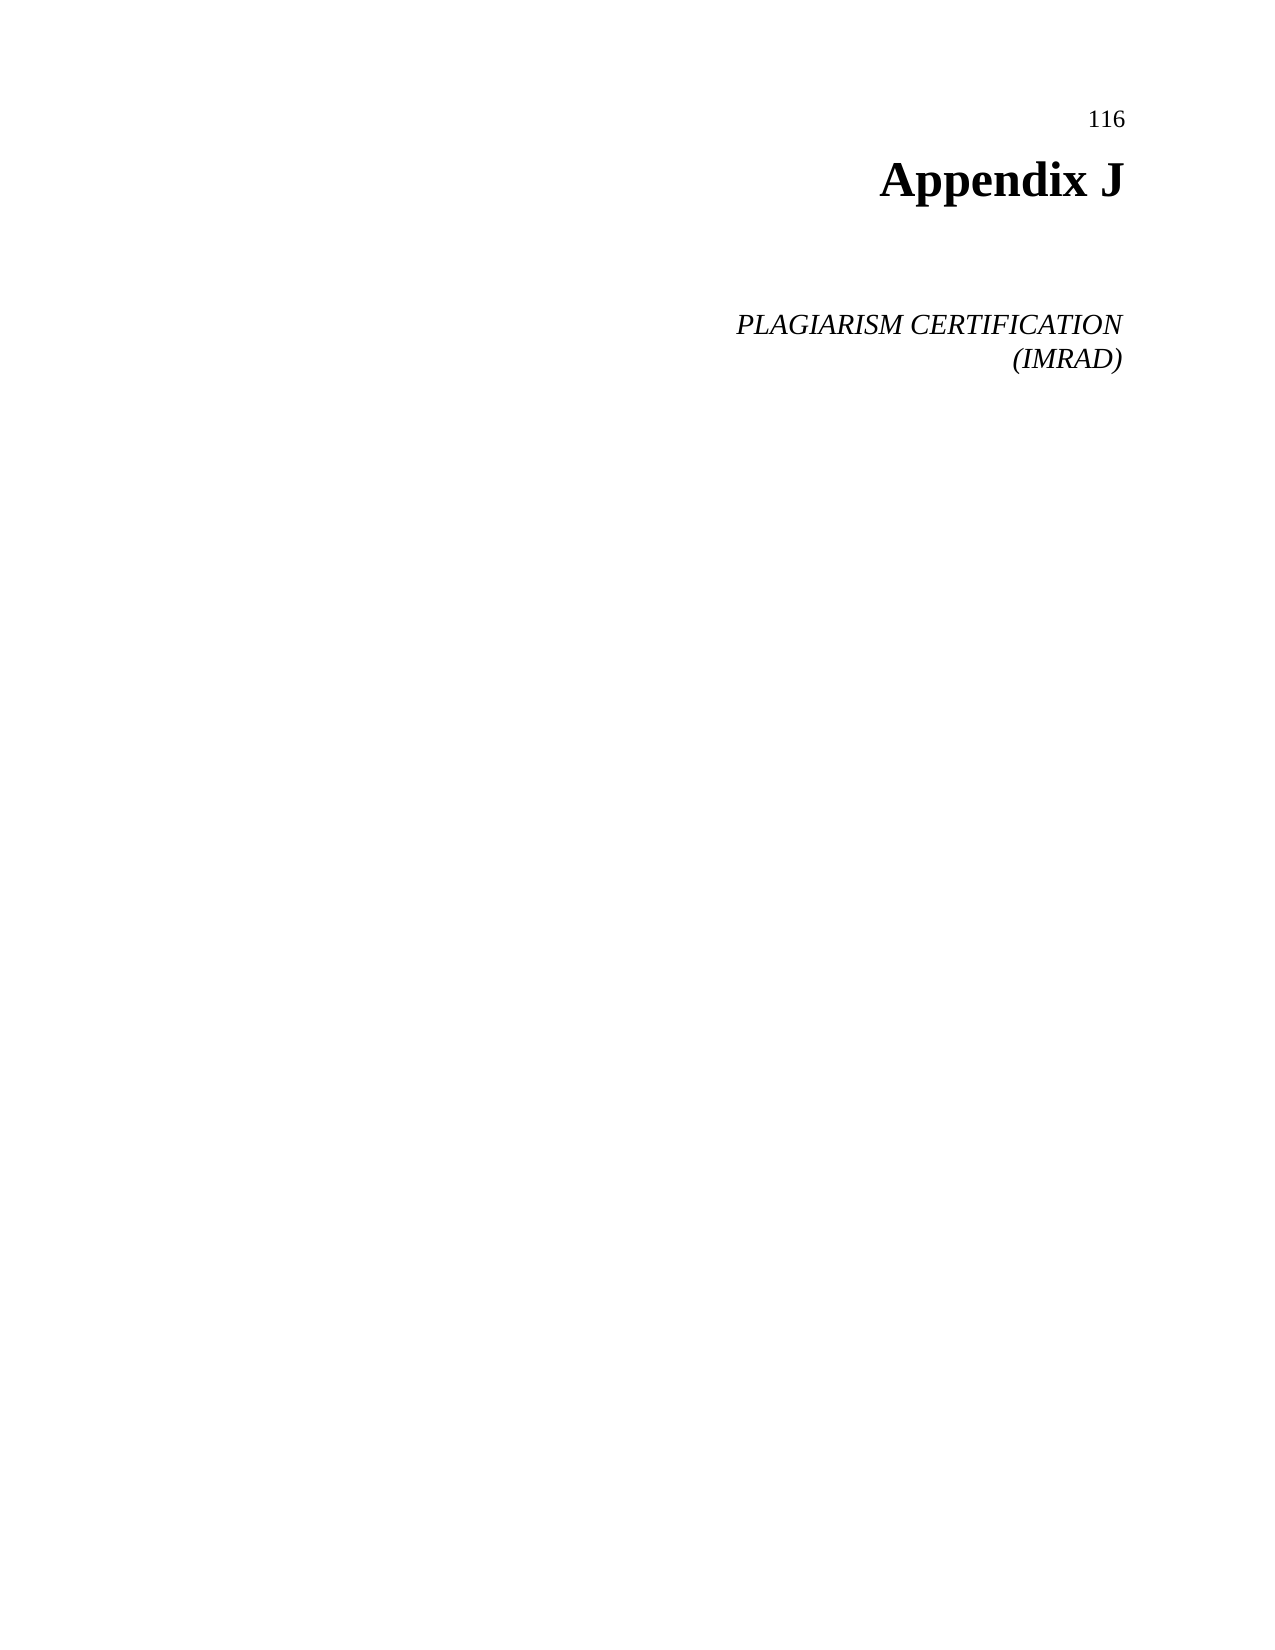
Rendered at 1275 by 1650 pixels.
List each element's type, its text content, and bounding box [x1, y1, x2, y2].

text (IMRAD) [225, 341, 1125, 374]
text PLAGIARISM CERTIFICATION [225, 307, 1125, 341]
text Appendix J [225, 150, 1125, 207]
